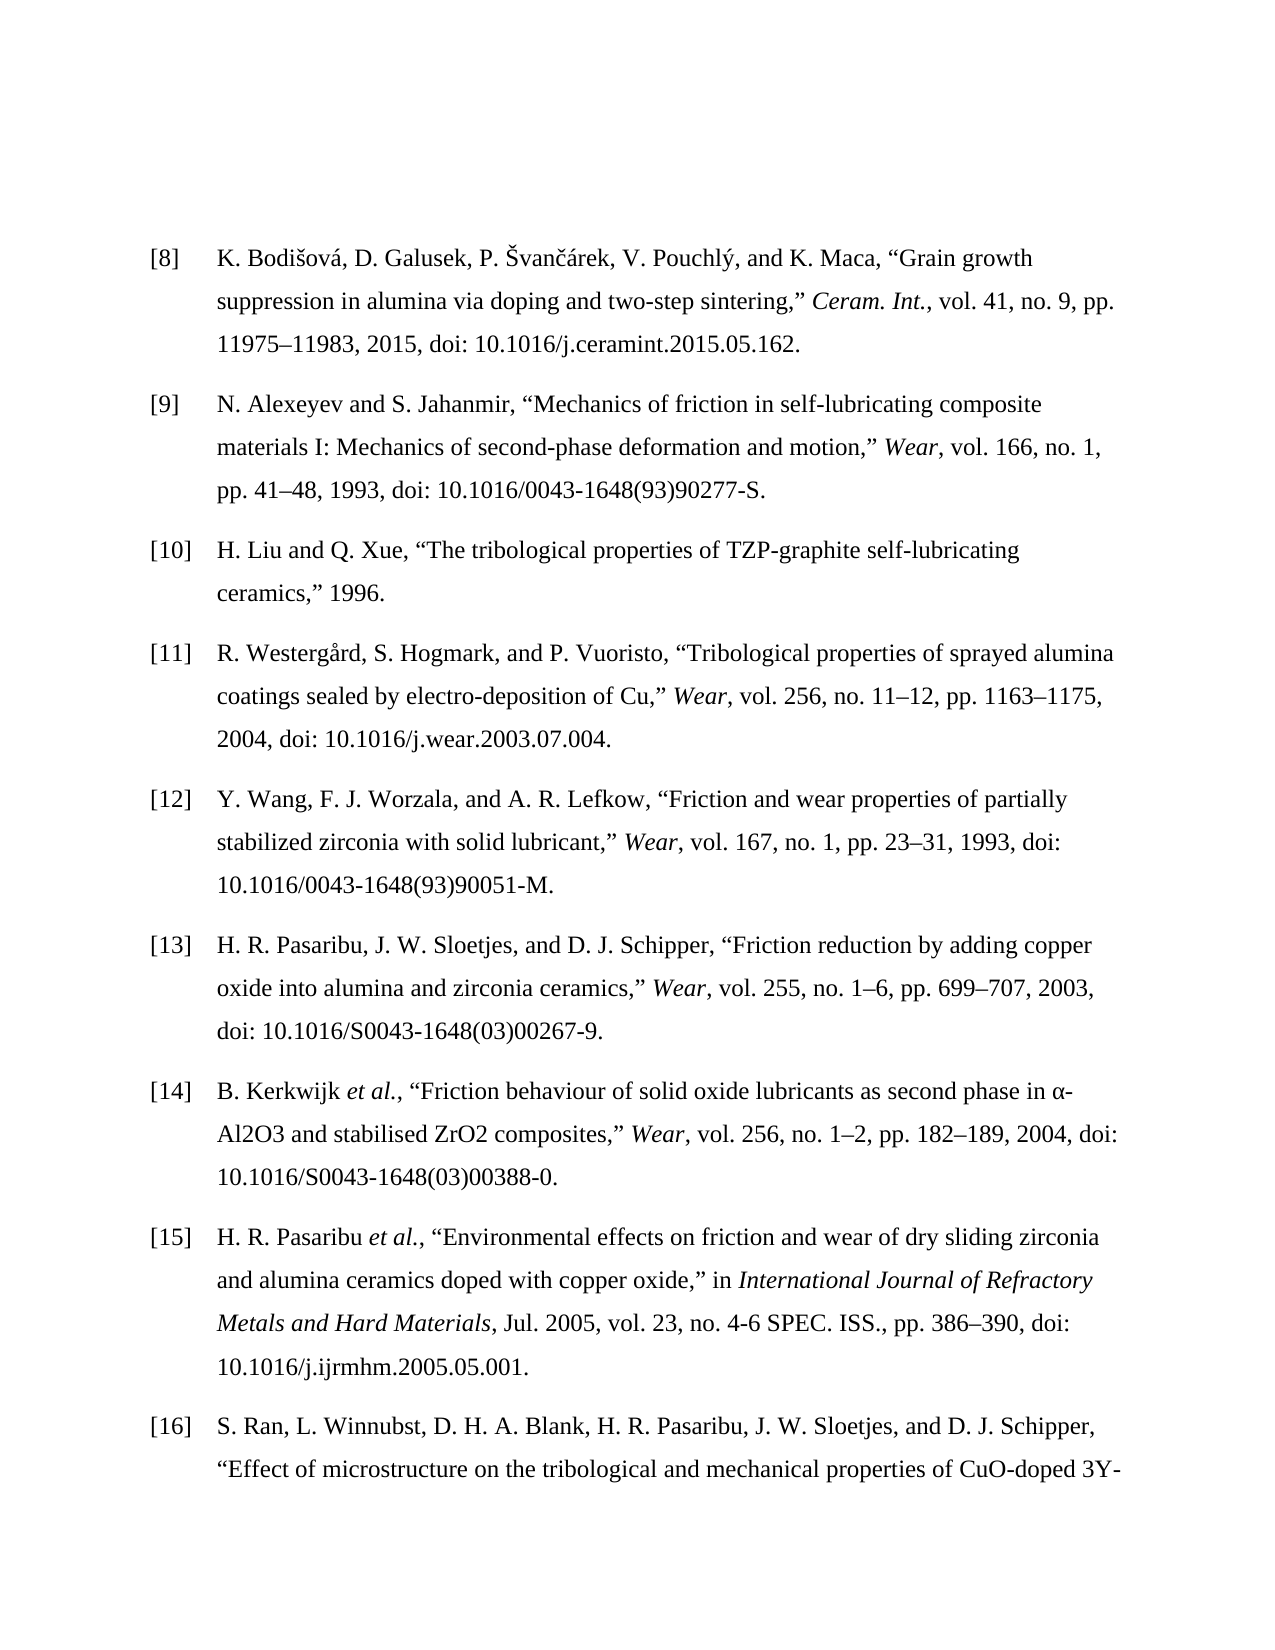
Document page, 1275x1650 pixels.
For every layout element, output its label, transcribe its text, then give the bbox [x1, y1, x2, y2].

text [10] H. Liu and Q. Xue, “The tribological properties of TZP-graphite self-lubricating ceramics,” 1996. [150, 535, 1125, 607]
text [14] B. Kerkwijk et al., “Friction behaviour of solid oxide lubricants as second phase in α-Al2O3 and stabilised ZrO2 composites,” Wear, vol. 256, no. 1–2, pp. 182–189, 2004, doi: 10.1016/S0043-1648(03)00388-0. [150, 1076, 1125, 1191]
text [8] K. Bodišová, D. Galusek, P. Švančárek, V. Pouchlý, and K. Maca, “Grain growth suppression in alumina via doping and two-step sintering,” Ceram. Int., vol. 41, no. 9, pp. 11975–11983, 2015, doi: 10.1016/j.ceramint.2015.05.162. [150, 243, 1125, 358]
text [9] N. Alexeyev and S. Jahanmir, “Mechanics of friction in self-lubricating composite materials I: Mechanics of second-phase deformation and motion,” Wear, vol. 166, no. 1, pp. 41–48, 1993, doi: 10.1016/0043-1648(93)90277-S. [150, 389, 1125, 504]
text [15] H. R. Pasaribu et al., “Environmental effects on friction and wear of dry sliding zirconia and alumina ceramics doped with copper oxide,” in International Journal of Refractory Metals and Hard Materials, Jul. 2005, vol. 23, no. 4-6 SPEC. ISS., pp. 386–390, doi: 10.1016/j.ijrmhm.2005.05.001. [150, 1222, 1125, 1380]
text [13] H. R. Pasaribu, J. W. Sloetjes, and D. J. Schipper, “Friction reduction by adding copper oxide into alumina and zirconia ceramics,” Wear, vol. 255, no. 1–6, pp. 699–707, 2003, doi: 10.1016/S0043-1648(03)00267-9. [150, 930, 1125, 1045]
text [11] R. Westergård, S. Hogmark, and P. Vuoristo, “Tribological properties of sprayed alumina coatings sealed by electro-deposition of Cu,” Wear, vol. 256, no. 11–12, pp. 1163–1175, 2004, doi: 10.1016/j.wear.2003.07.004. [150, 638, 1125, 753]
text [12] Y. Wang, F. J. Worzala, and A. R. Lefkow, “Friction and wear properties of partially stabilized zirconia with solid lubricant,” Wear, vol. 167, no. 1, pp. 23–31, 1993, doi: 10.1016/0043-1648(93)90051-M. [150, 784, 1125, 899]
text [150, 1411, 1125, 1483]
